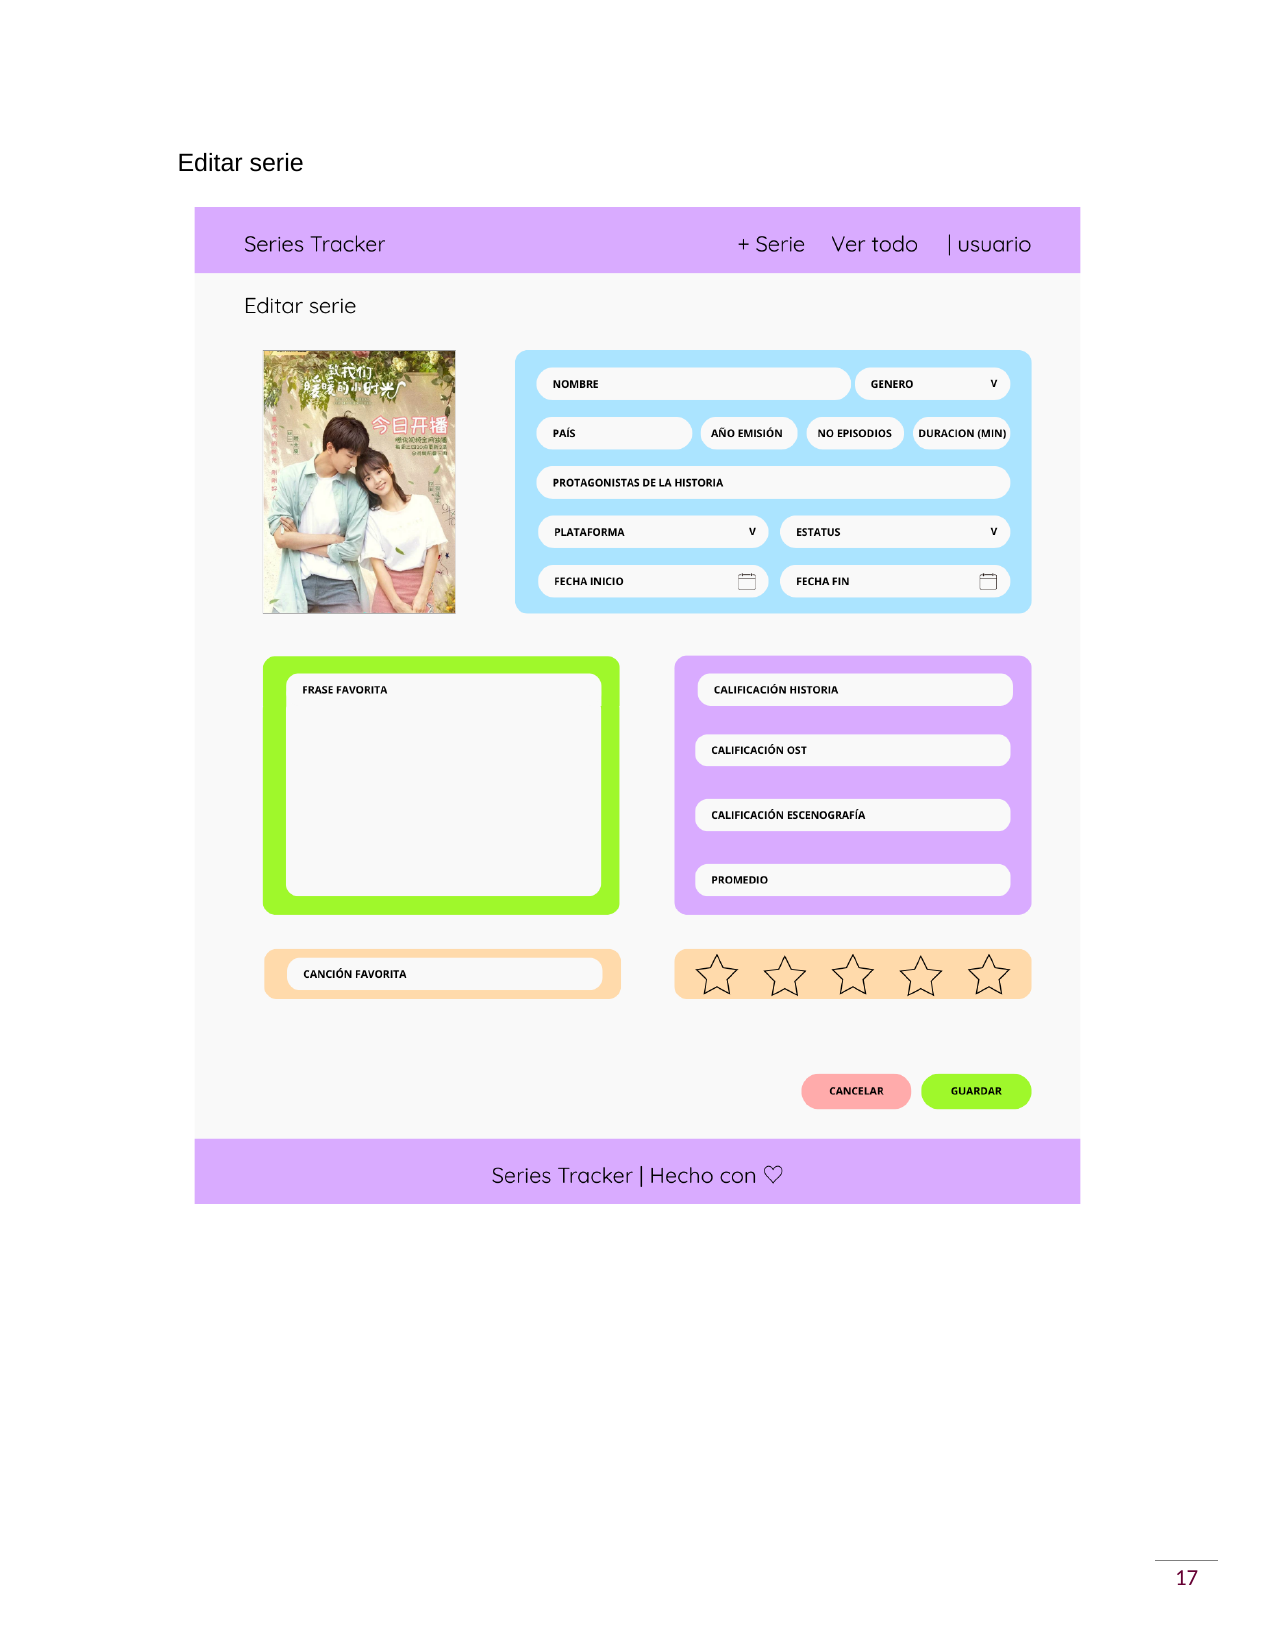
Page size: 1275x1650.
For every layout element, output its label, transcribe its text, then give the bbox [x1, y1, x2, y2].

text Editar serie [177, 148, 1098, 176]
picture [194, 207, 1081, 1204]
